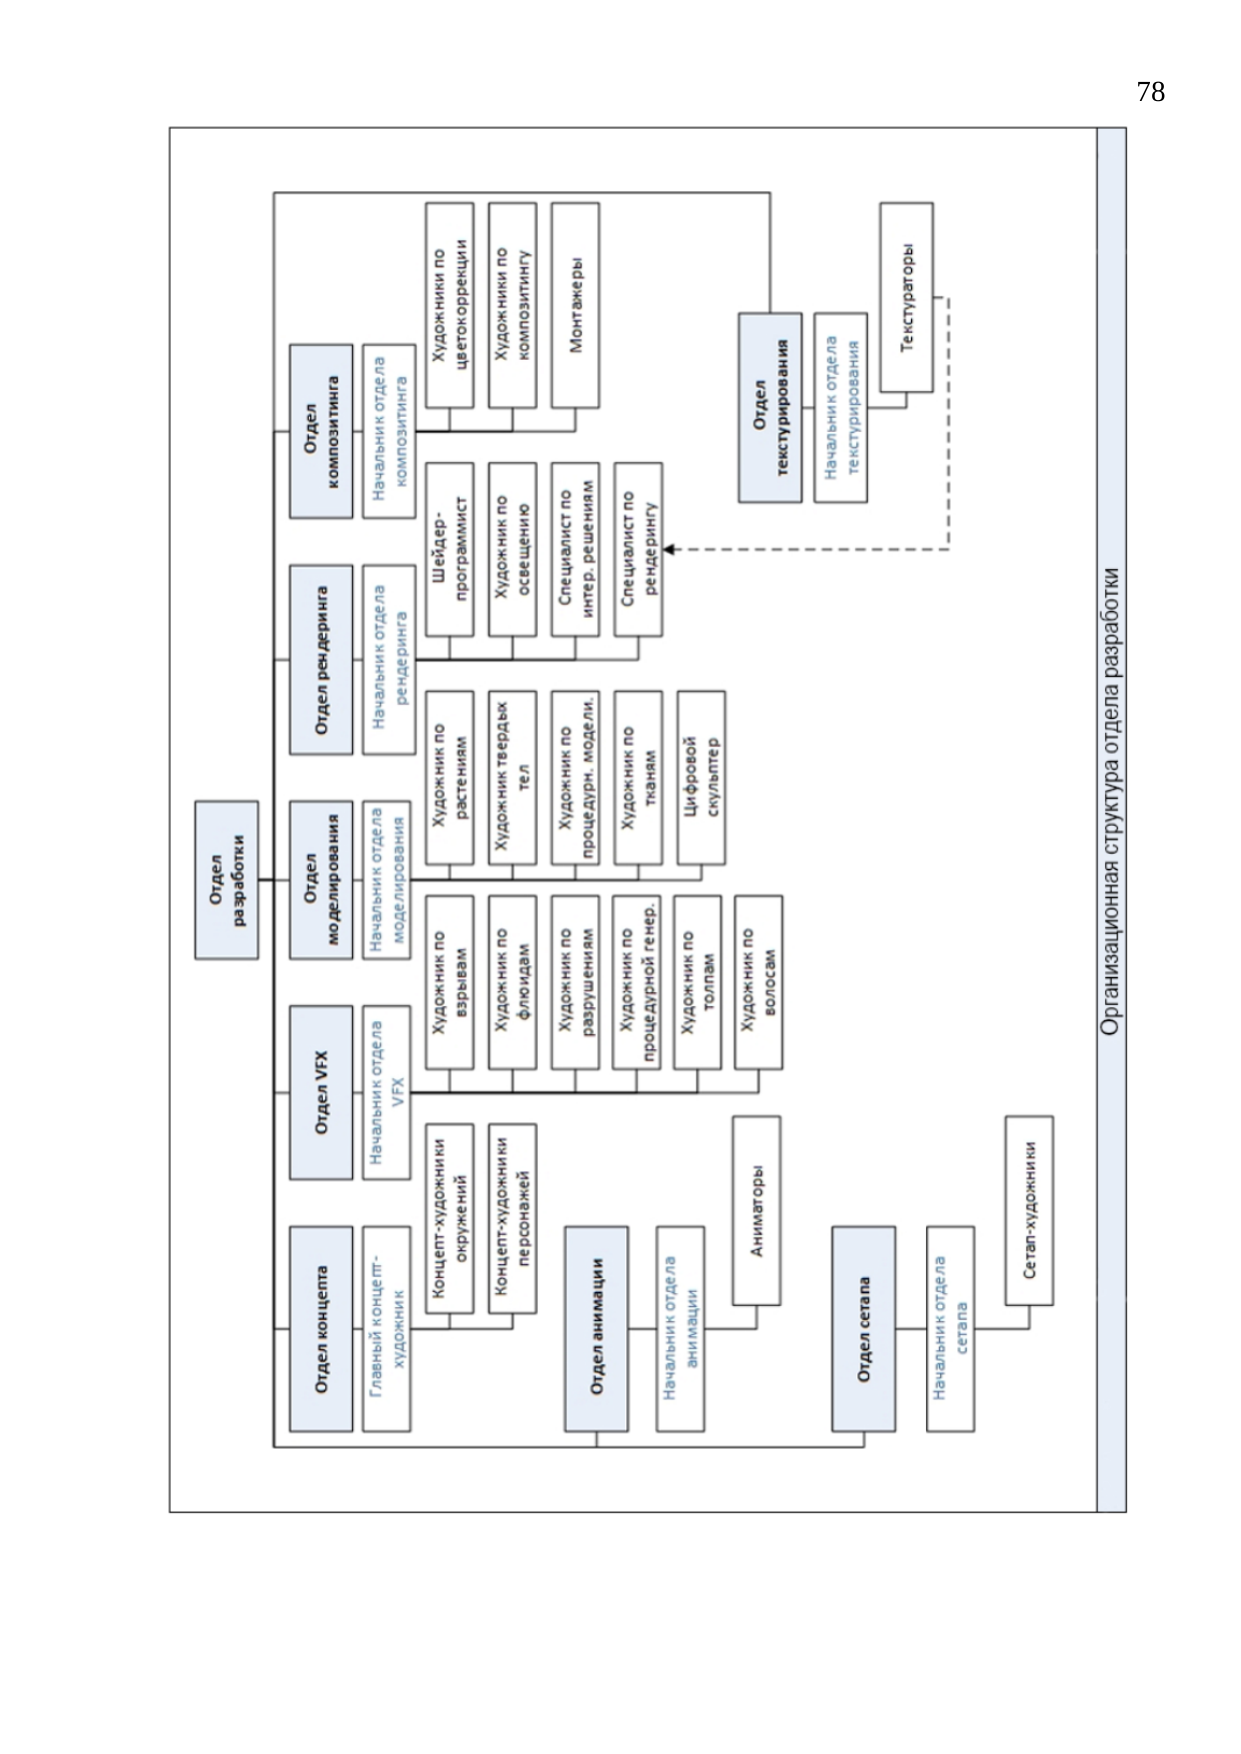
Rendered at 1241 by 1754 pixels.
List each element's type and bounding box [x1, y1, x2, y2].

picture [168, 126, 1133, 1521]
